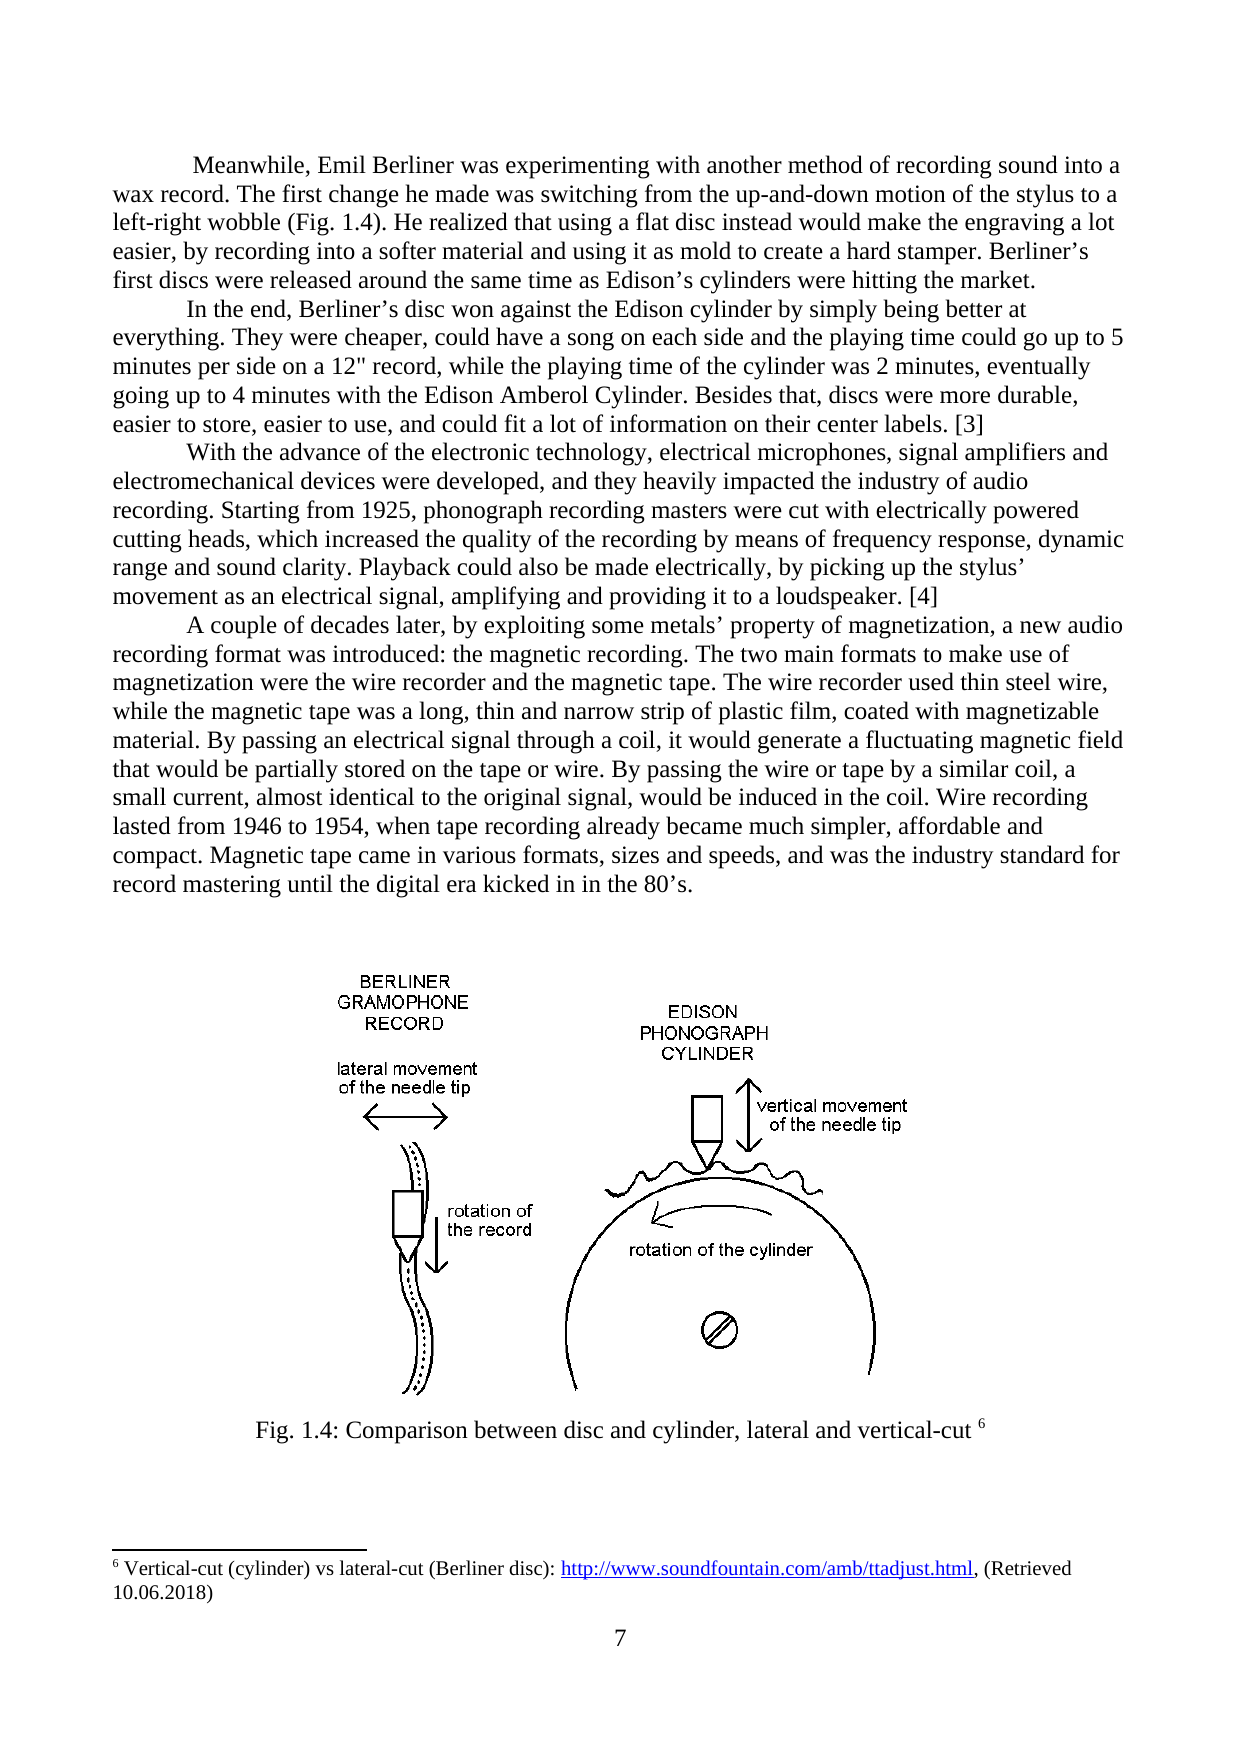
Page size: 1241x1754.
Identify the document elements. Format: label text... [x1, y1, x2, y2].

text Fig. 1.4: Comparison between disc and cylinder, lateral and vertical-cut [112, 1415, 1128, 1444]
text Meanwhile, Emil Berliner was experimenting with another method of recording sound into a wax record. The first change he made was switching from the up-and-down motion of the stylus to a left-right wobble (Fig. 1.4). He realized that using a flat disc instead would make the engraving a lot easier, by recording into a softer material and using it as mold to create a hard stamper. Berliner’s first discs were released around the same time as Edison’s cylinders were hitting the market. [112, 150, 1128, 294]
text In the end, Berliner’s disc won against the Edison cylinder by simply being better at everything. They were cheaper, could have a song on each side and the playing time could go up to 5 minutes per side on a 12" record, while the playing time of the cylinder was 2 minutes, eventually going up to 4 minutes with the Edison Amberol Cylinder. Besides that, discs were more durable, easier to store, easier to use, and could fit a lot of information on their center labels. [3] [112, 294, 1128, 437]
text A couple of decades later, by exploiting some metals’ property of magnetization, a new audio recording format was introduced: the magnetic recording. The two main formats to make use of magnetization were the wire recorder and the magnetic tape. The wire recorder used thin steel wire, while the magnetic tape was a long, thin and narrow strip of plastic film, coated with magnetizable material. By passing an electrical signal through a coil, it would generate a fluctuating magnetic field that would be partially stored on the tape or wire. By passing the wire or tape by a similar coil, a small current, almost identical to the original signal, would be induced in the coil. Wire recording lasted from 1946 to 1954, when tape recording already became much simpler, affordable and compact. Magnetic tape came in various formats, sizes and speeds, and was the industry standard for record mastering until the digital era kicked in in the 80’s. [112, 610, 1128, 897]
picture [324, 964, 915, 1396]
text With the advance of the electronic technology, electrical microphones, signal amplifiers and electromechanical devices were developed, and they heavily impacted the industry of audio recording. Starting from 1925, phonograph recording masters were cut with electrically powered cutting heads, which increased the quality of the recording by means of frequency response, dynamic range and sound clarity. Playback could also be made electrically, by picking up the stylus’ movement as an electrical signal, amplifying and providing it to a loudspeaker. [4] [112, 437, 1128, 610]
